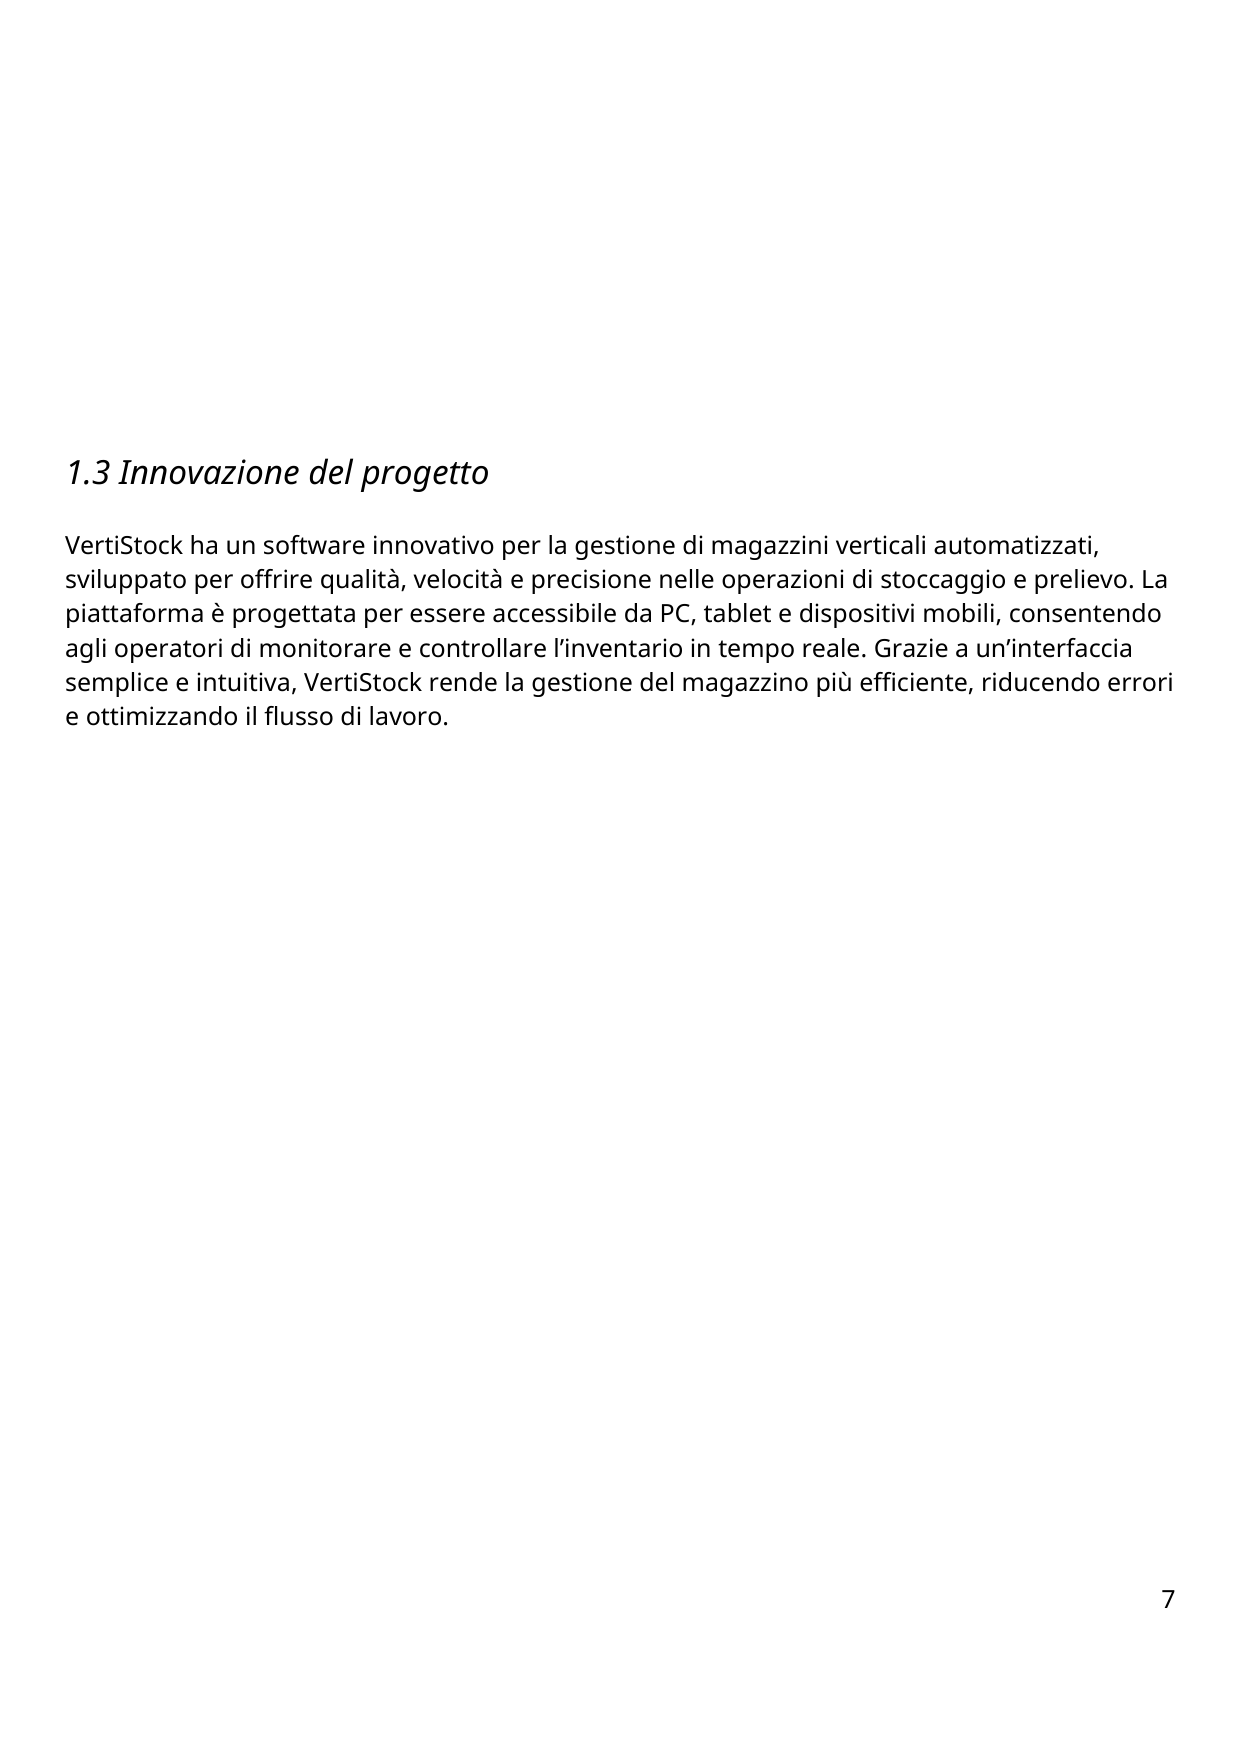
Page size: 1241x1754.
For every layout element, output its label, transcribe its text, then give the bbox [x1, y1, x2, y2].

subtitle 1.3 Innovazione del progetto [65, 448, 1175, 494]
text VertiStock ha un software innovativo per la gestione di magazzini verticali automatizzati, sviluppato per offrire qualità, velocità e precisione nelle operazioni di stoccaggio e prelievo. La piattaforma è progettata per essere accessibile da PC, tablet e dispositivi mobili, consentendo agli operatori di monitorare e controllare l’inventario in tempo reale. Grazie a un’interfaccia semplice e intuitiva, VertiStock rende la gestione del magazzino più efficiente, riducendo errori e ottimizzando il flusso di lavoro. [65, 528, 1175, 732]
